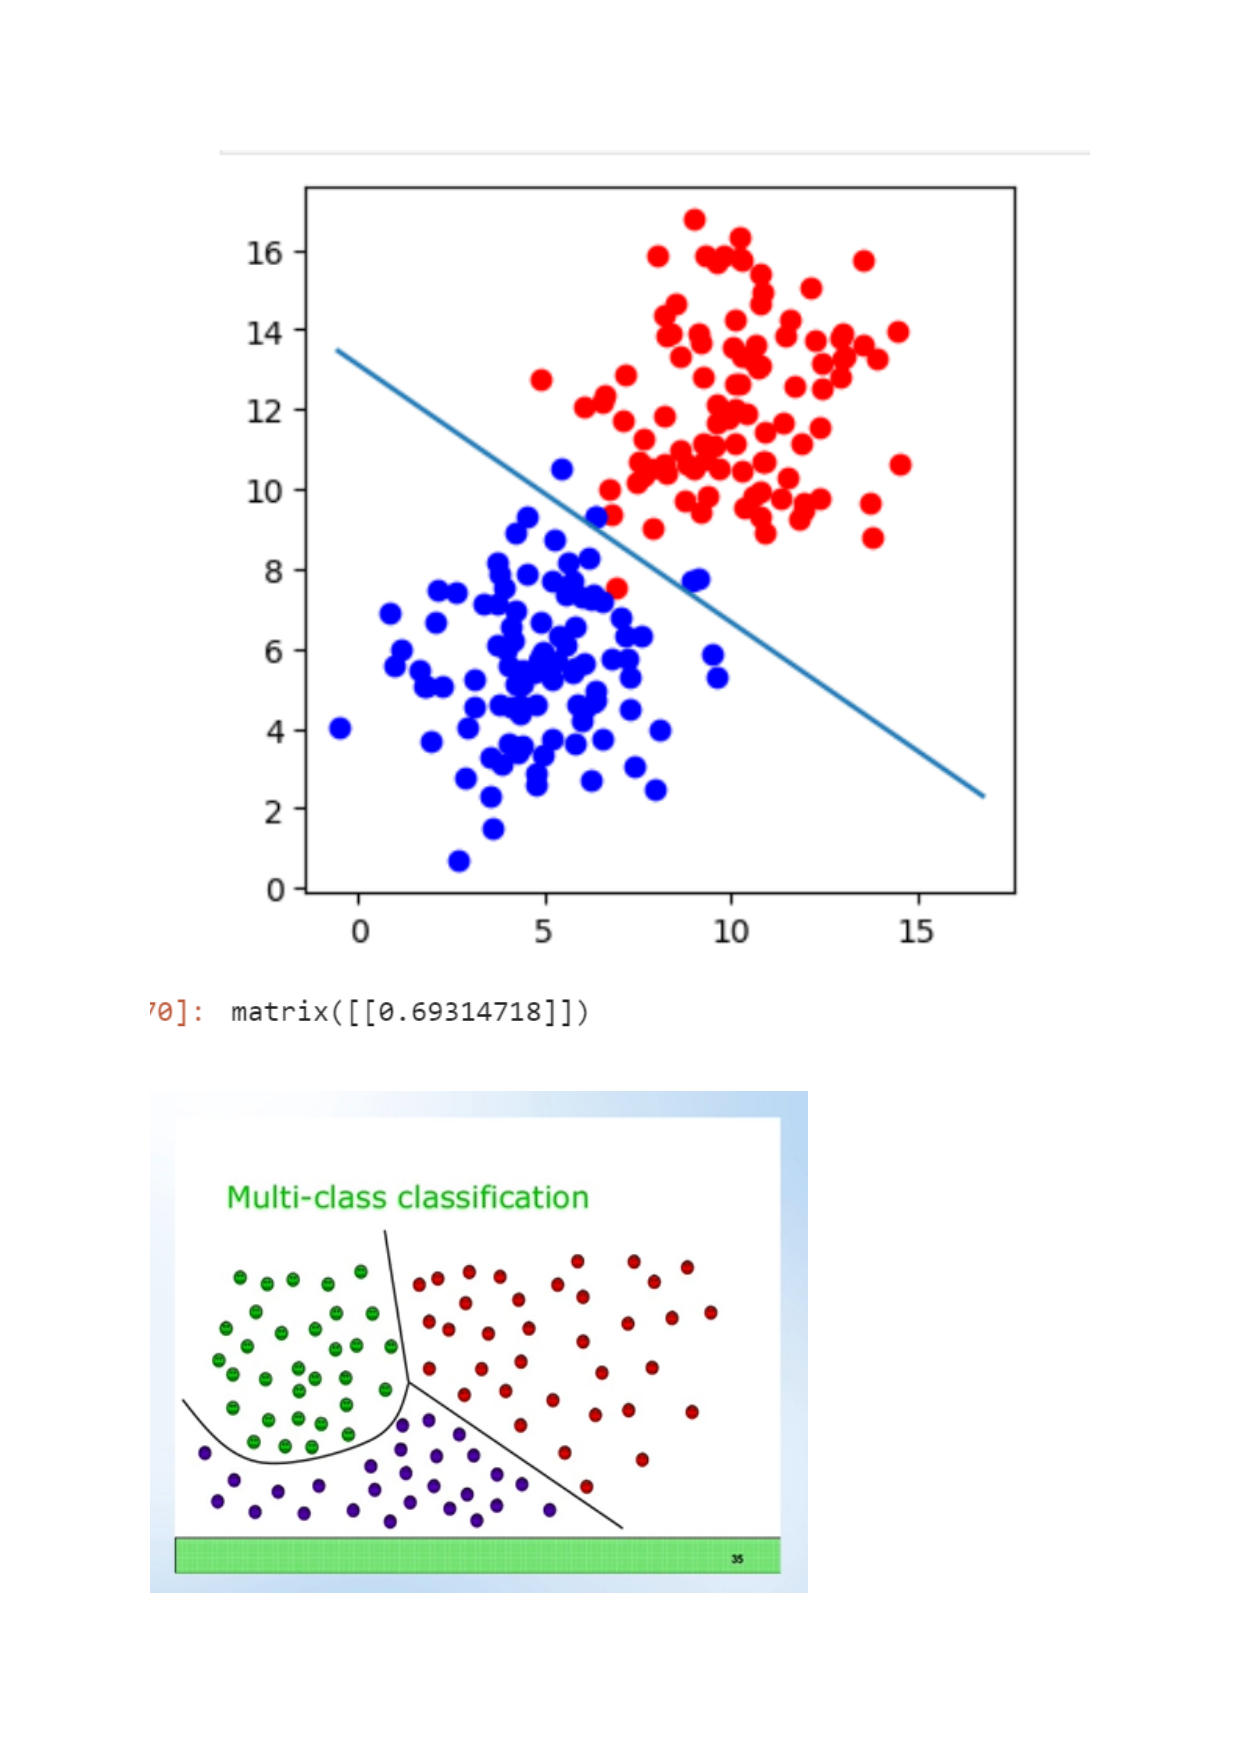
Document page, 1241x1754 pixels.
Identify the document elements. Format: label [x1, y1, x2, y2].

picture [150, 150, 1091, 1089]
picture [150, 1091, 808, 1593]
